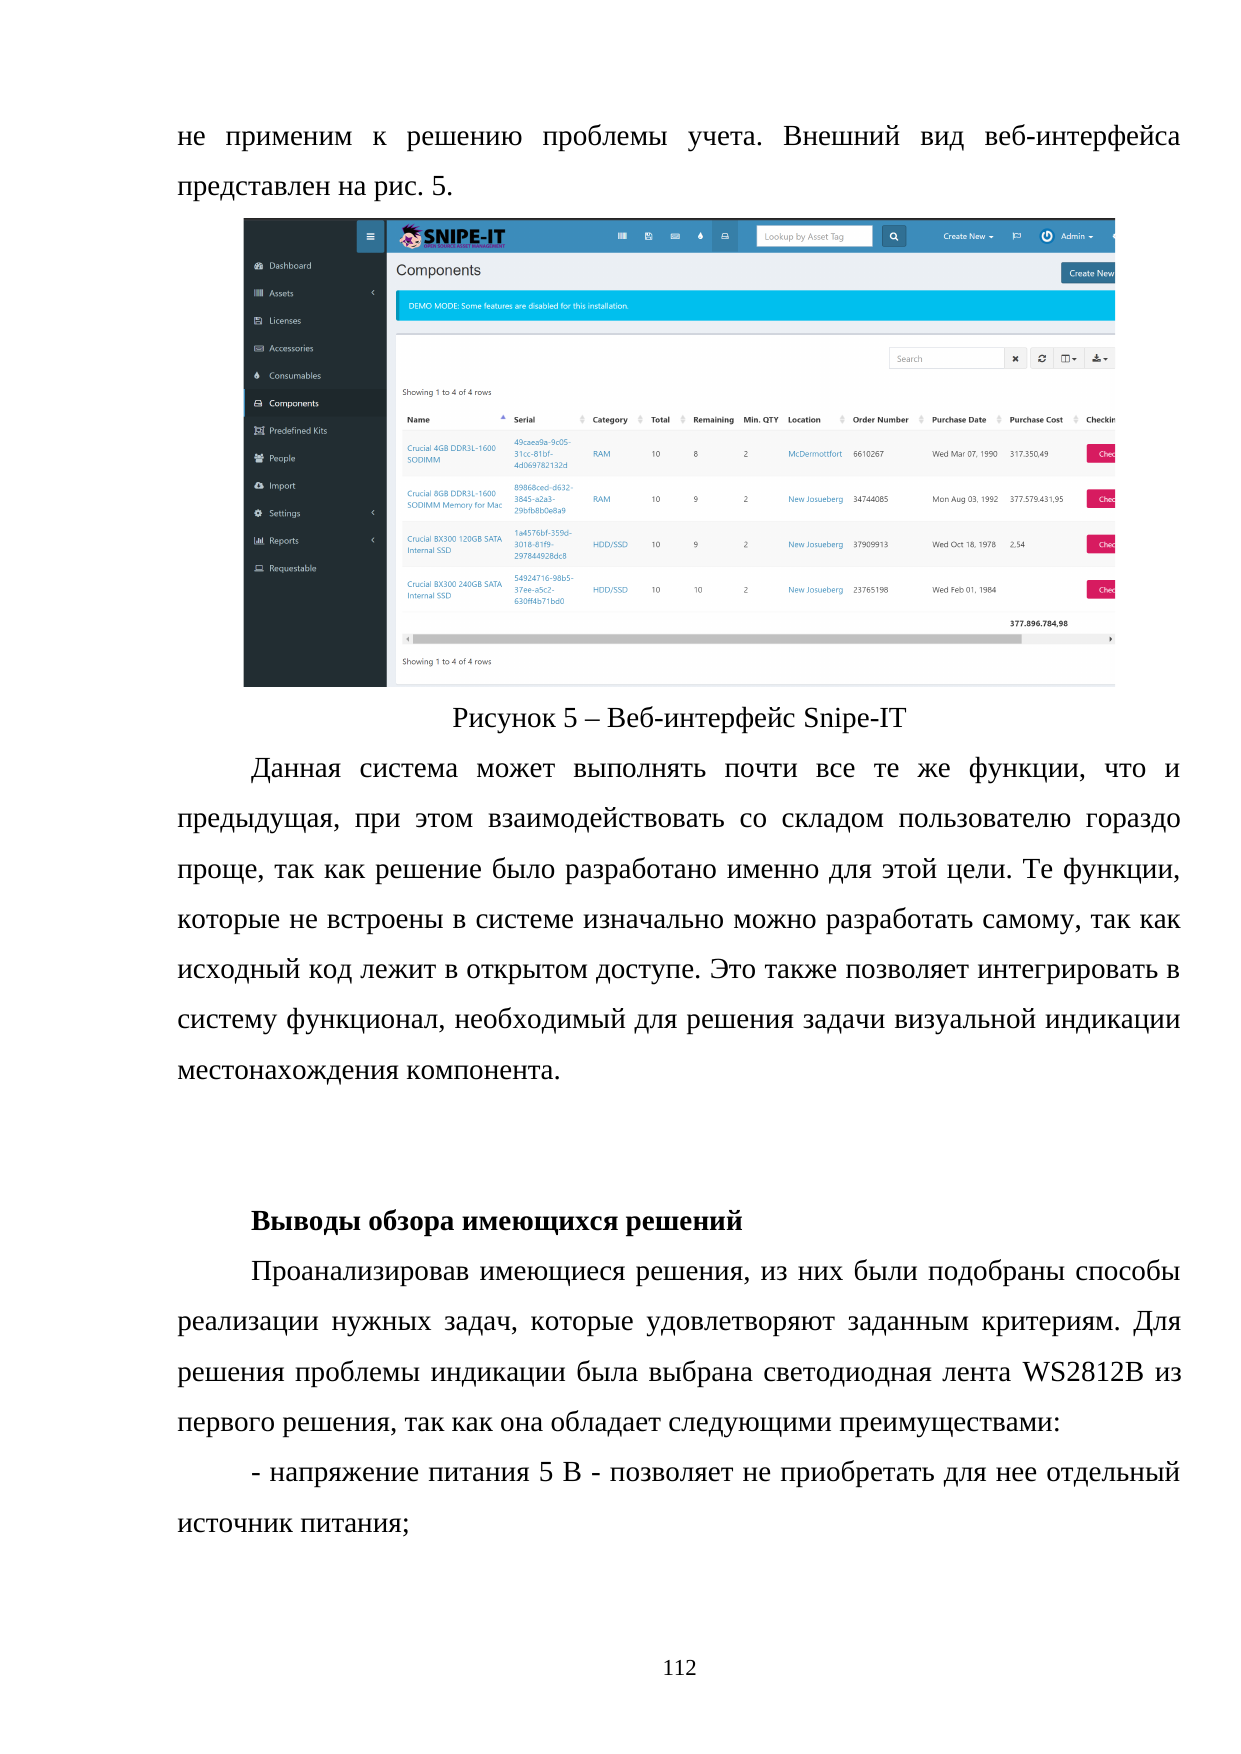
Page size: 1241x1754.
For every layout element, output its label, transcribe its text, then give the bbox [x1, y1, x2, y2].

text Рисунок 5 – Веб-интерфейс Snipe-IT [177, 700, 1182, 733]
text Проанализировав имеющиеся решения, из них были подобраны способы реализации нужных задач, которые удовлетворяют заданным критериям. Для решения проблемы индикации была выбрана светодиодная лента WS2812B из первого решения, так как она обладает следующими преимуществами: [177, 1253, 1182, 1438]
text Выводы обзора имеющихся решений [177, 1203, 1182, 1236]
text Данная система может выполнять почти все те же функции, что и предыдущая, при этом взаимодействовать со складом пользователю гораздо проще, так как решение было разработано именно для этой цели. Те функции, которые не встроены в системе изначально можно разработать самому, так как исходный код лежит в открытом доступе. Это также позволяет интегрировать в систему функционал, необходимый для решения задачи визуальной индикации местонахождения компонента. [177, 750, 1182, 1086]
picture [243, 218, 1116, 687]
text - напряжение питания 5 В - позволяет не приобретать для нее отдельный источник питания; [177, 1454, 1182, 1538]
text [177, 118, 1182, 202]
